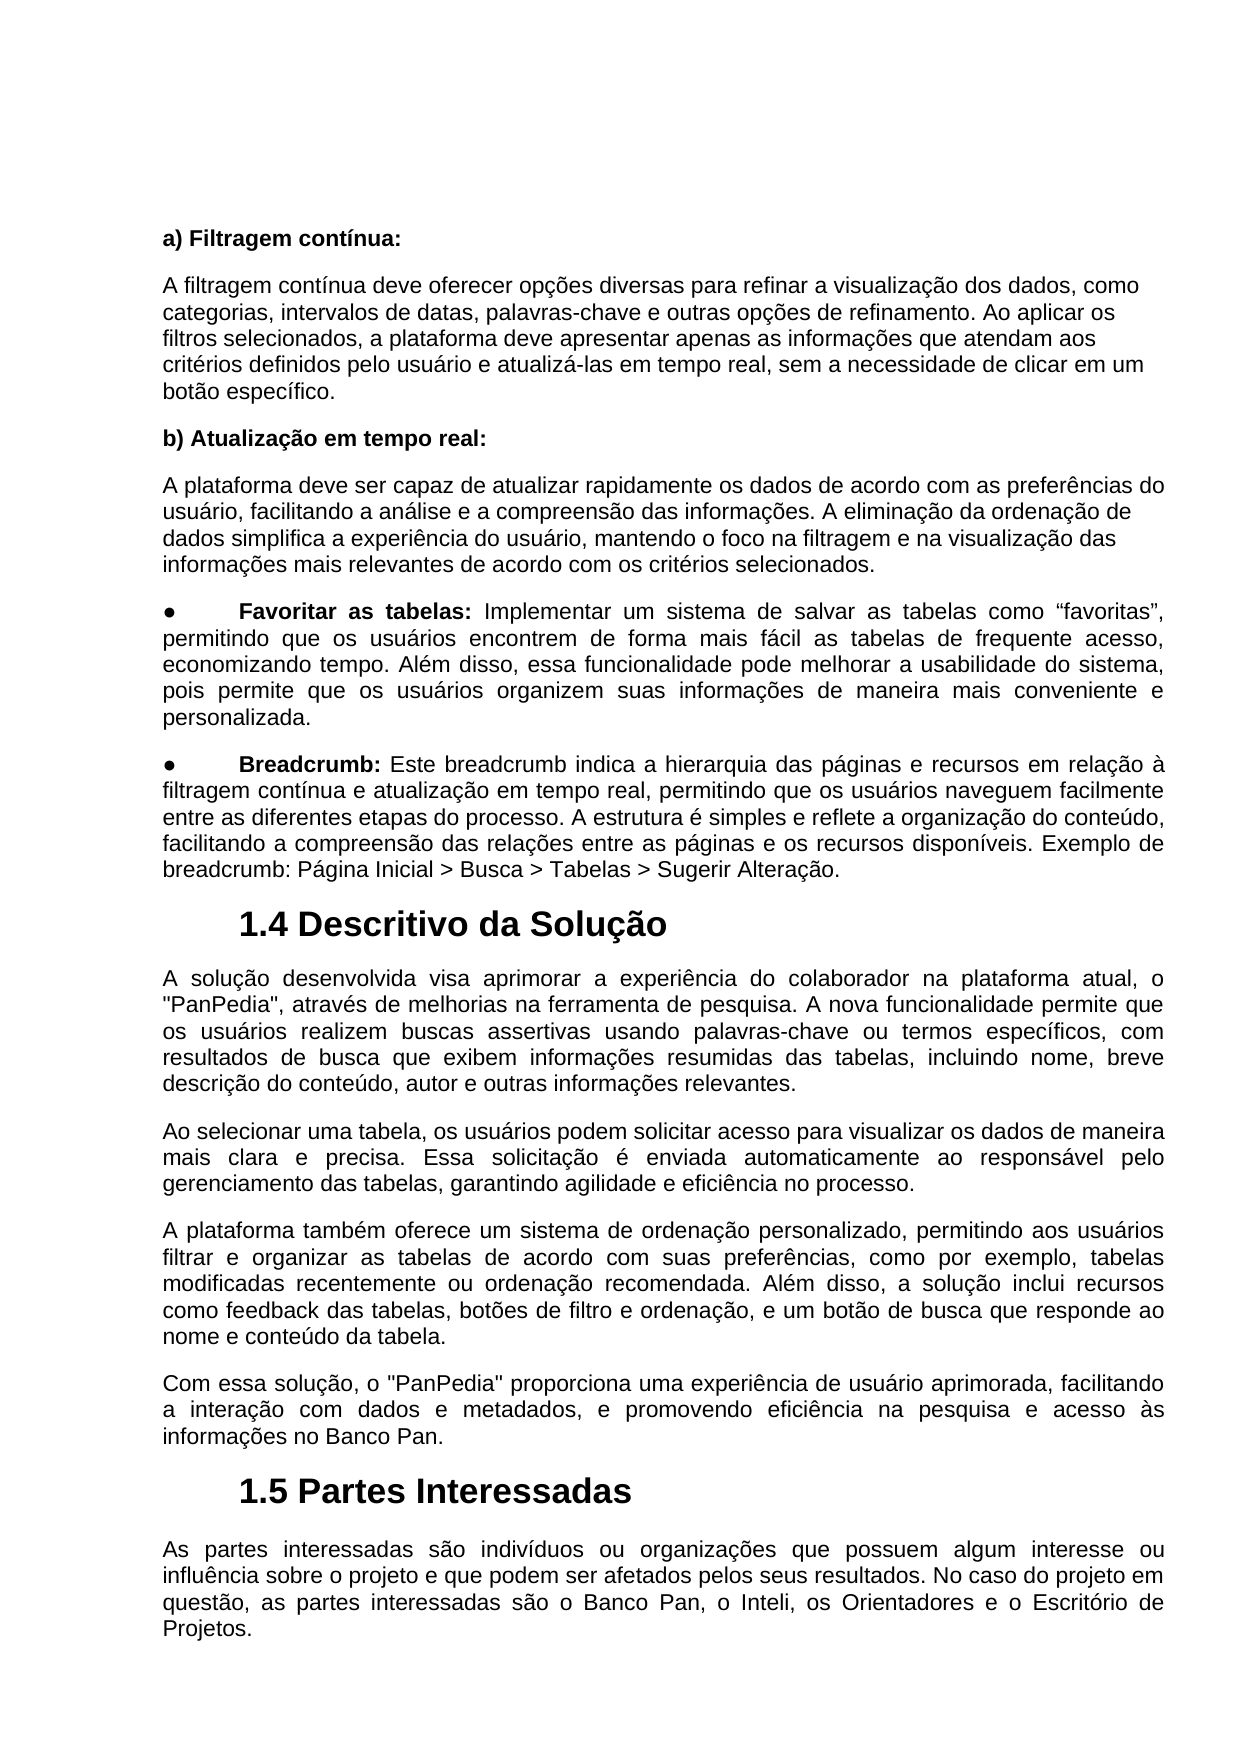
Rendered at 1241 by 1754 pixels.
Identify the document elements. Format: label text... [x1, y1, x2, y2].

list Favoritar as tabelas: Implementar um sistema de salvar as tabelas como “favoritas”, permitindo que os usuários encontrem de forma mais fácil as tabelas de frequente acesso, economizando tempo. Além disso, essa funcionalidade pode melhorar a usabilidade do sistema, pois permite que os usuários organizem suas informações de maneira mais conveniente e personalizada. [162, 598, 1165, 730]
subtitle 1.4 Descritivo da Solução [163, 903, 1165, 944]
text A solução desenvolvida visa aprimorar a experiência do colaborador na plataforma atual, o "PanPedia", através de melhorias na ferramenta de pesquisa. A nova funcionalidade permite que os usuários realizem buscas assertivas usando palavras-chave ou termos específicos, com resultados de busca que exibem informações resumidas das tabelas, incluindo nome, breve descrição do conteúdo, autor e outras informações relevantes. [162, 965, 1165, 1097]
text Ao selecionar uma tabela, os usuários podem solicitar acesso para visualizar os dados de maneira mais clara e precisa. Essa solicitação é enviada automaticamente ao responsável pelo gerenciamento das tabelas, garantindo agilidade e eficiência no processo. [162, 1118, 1165, 1197]
text Com essa solução, o "PanPedia" proporciona uma experiência de usuário aprimorada, facilitando a interação com dados e metadados, e promovendo eficiência na pesquisa e acesso às informações no Banco Pan. [162, 1370, 1165, 1449]
text As partes interessadas são indivíduos ou organizações que possuem algum interesse ou influência sobre o projeto e que podem ser afetados pelos seus resultados. No caso do projeto em questão, as partes interessadas são o Banco Pan, o Inteli, os Orientadores e o Escritório de Projetos. [162, 1536, 1165, 1641]
text A plataforma também oferece um sistema de ordenação personalizado, permitindo aos usuários filtrar e organizar as tabelas de acordo com suas preferências, como por exemplo, tabelas modificadas recentemente ou ordenação recomendada. Além disso, a solução inclui recursos como feedback das tabelas, botões de filtro e ordenação, e um botão de busca que responde ao nome e conteúdo da tabela. [162, 1217, 1165, 1349]
text A plataforma deve ser capaz de atualizar rapidamente os dados de acordo com as preferências do usuário, facilitando a análise e a compreensão das informações. A eliminação da ordenação de dados simplifica a experiência do usuário, mantendo o foco na filtragem e na visualização das informações mais relevantes de acordo com os critérios selecionados. [162, 472, 1165, 577]
text b) Atualização em tempo real: [162, 425, 1165, 451]
text A filtragem contínua deve oferecer opções diversas para refinar a visualização dos dados, como categorias, intervalos de datas, palavras-chave e outras opções de refinamento. Ao aplicar os filtros selecionados, a plataforma deve apresentar apenas as informações que atendam aos critérios definidos pelo usuário e atualizá-las em tempo real, sem a necessidade de clicar em um botão específico. [162, 272, 1165, 404]
text a) Filtragem contínua: [162, 225, 1165, 251]
subtitle 1.5 Partes Interessadas [162, 1470, 1165, 1511]
list Breadcrumb: Este breadcrumb indica a hierarquia das páginas e recursos em relação à filtragem contínua e atualização em tempo real, permitindo que os usuários naveguem facilmente entre as diferentes etapas do processo. A estrutura é simples e reflete a organização do conteúdo, facilitando a compreensão das relações entre as páginas e os recursos disponíveis. Exemplo de breadcrumb: Página Inicial > Busca > Tabelas > Sugerir Alteração. [162, 751, 1165, 883]
